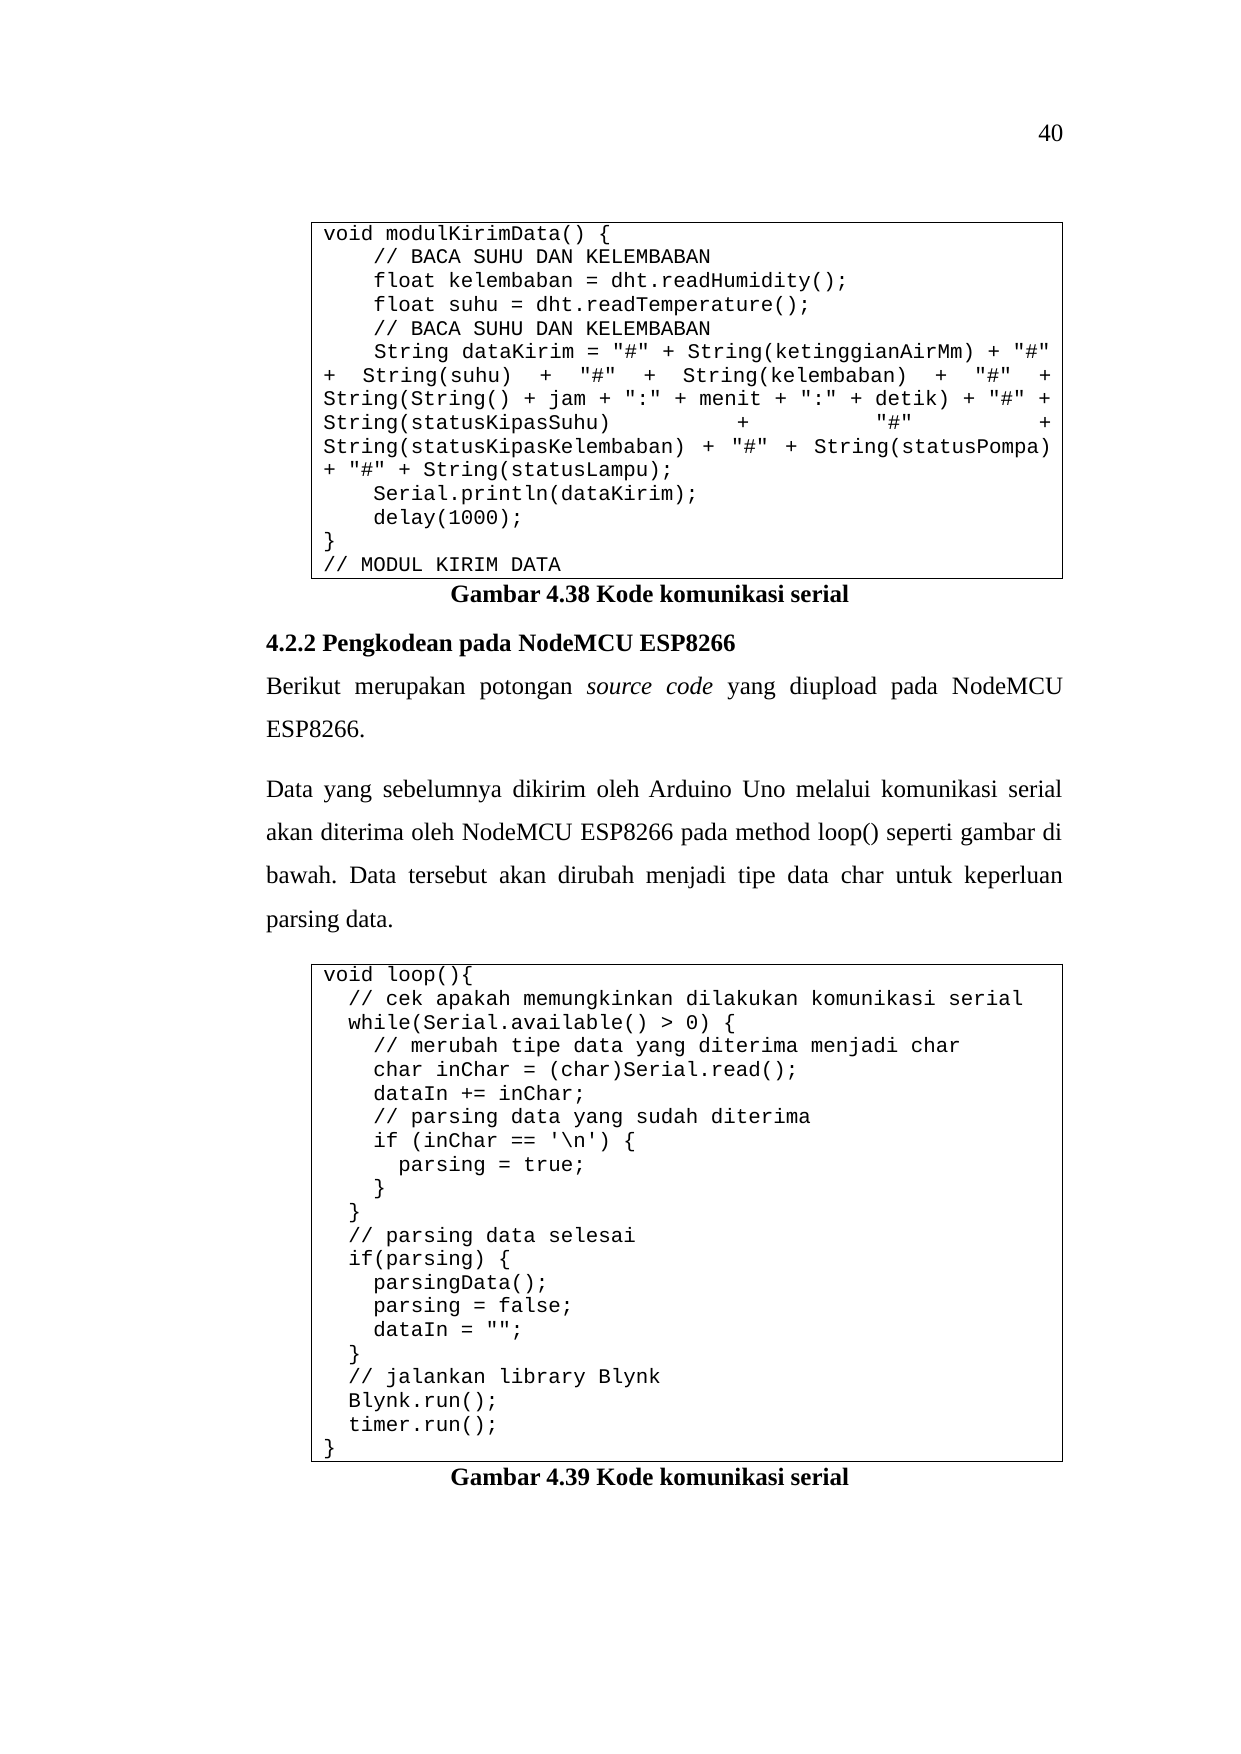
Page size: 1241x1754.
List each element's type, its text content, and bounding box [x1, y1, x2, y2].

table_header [312, 223, 1062, 578]
subtitle Pengkodean pada NodeMCU ESP8266 [266, 628, 1063, 657]
text Data yang sebelumnya dikirim oleh Arduino Uno melalui komunikasi serial akan diterima oleh NodeMCU ESP8266 pada method loop() seperti gambar di bawah. Data tersebut akan dirubah menjadi tipe data char untuk keperluan parsing data. [266, 774, 1063, 932]
table_header void loop(){ // cek apakah memungkinkan dilakukan komunikasi serial while(Serial.available() > 0) { // merubah tipe data yang diterima menjadi char char inChar = (char)Serial.read(); dataIn += inChar; // parsing data yang sudah diterima if (inChar == '\n') { parsing = true; } } // parsing data selesai if(parsing) { parsingData(); parsing = false; dataIn = ""; } // jalankan library Blynk Blynk.run(); timer.run(); } [312, 965, 1062, 1461]
text Berikut merupakan potongan source code yang diupload pada NodeMCU ESP8266. [266, 671, 1063, 743]
